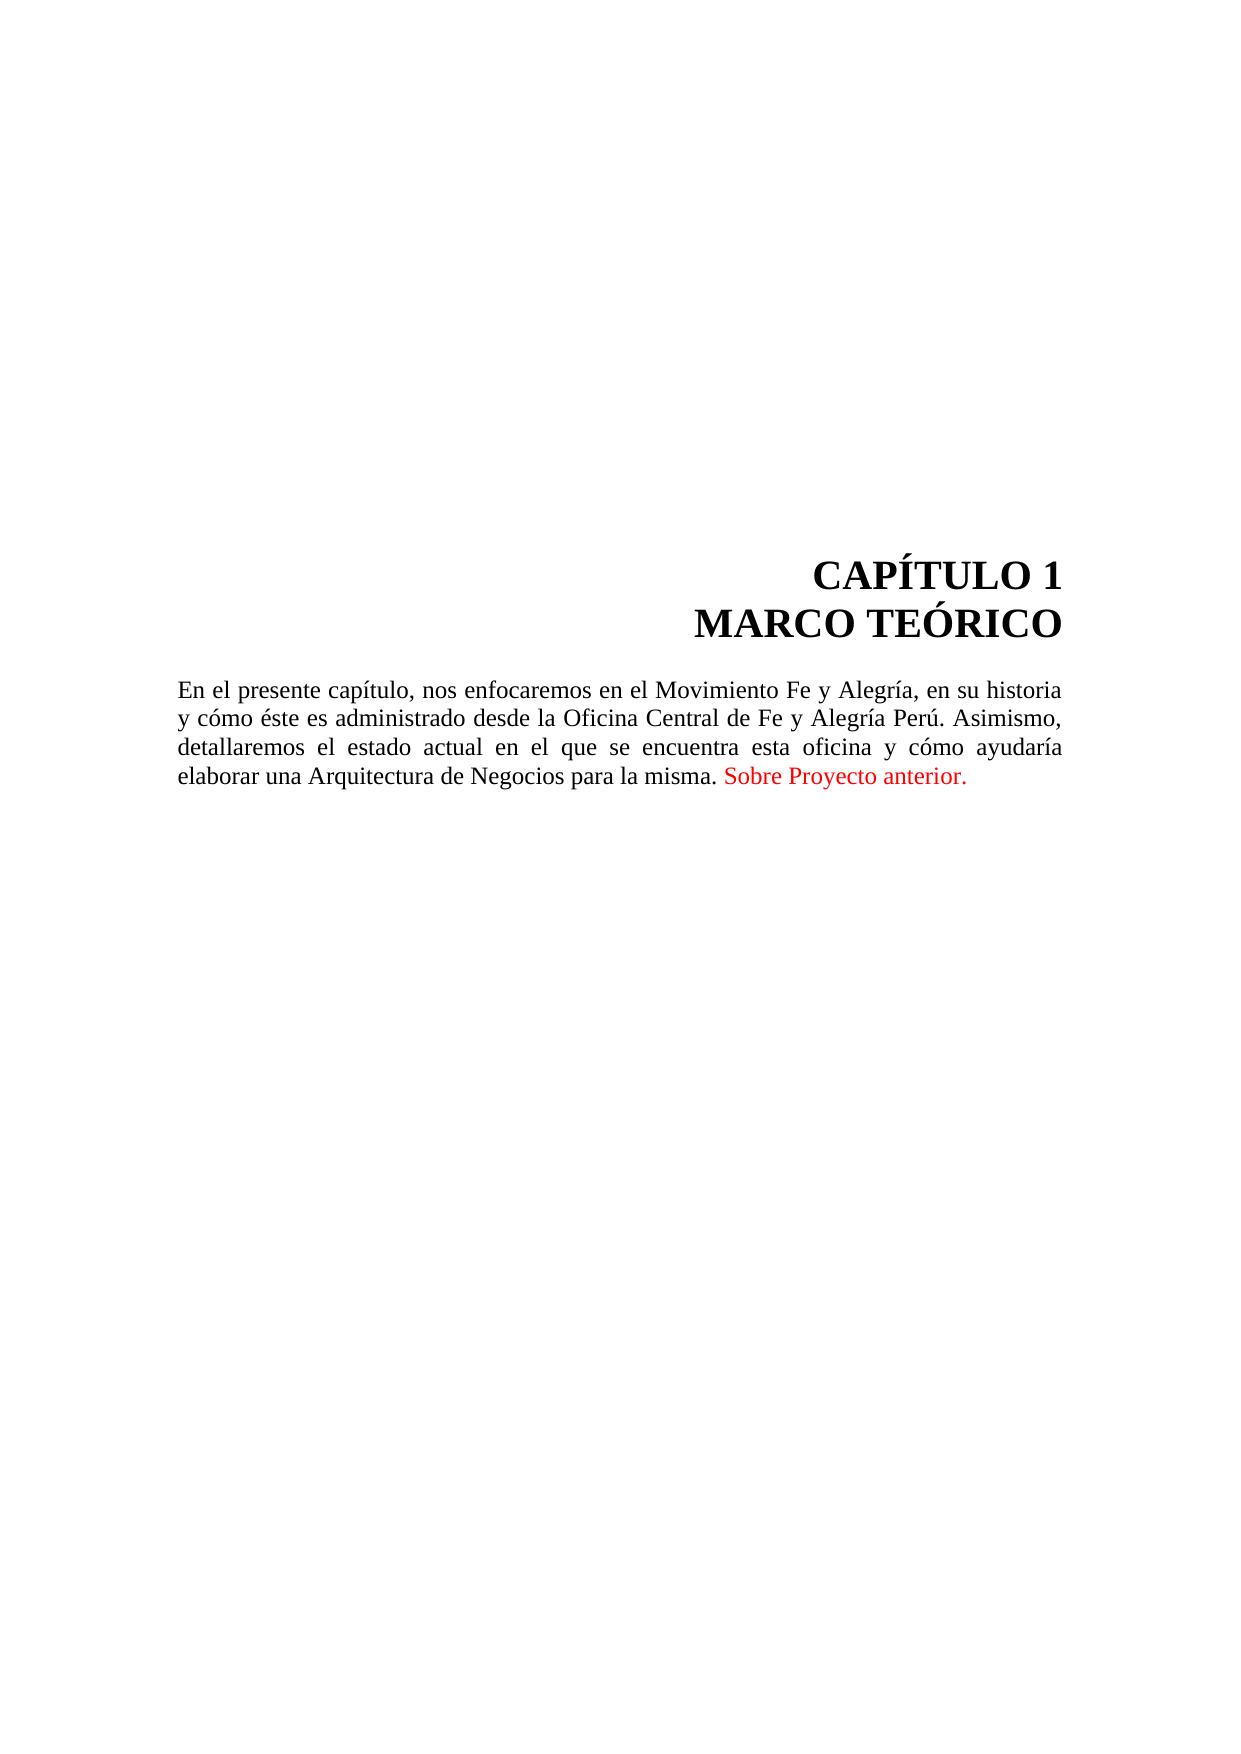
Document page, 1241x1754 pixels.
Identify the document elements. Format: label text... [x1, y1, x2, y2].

subtitle MARCO TEÓRICO [177, 598, 1063, 646]
subtitle CAPÍTULO 1 [177, 550, 1063, 598]
text En el presente capítulo, nos enfocaremos en el Movimiento Fe y Alegría, en su historia y cómo éste es administrado desde la Oficina Central de Fe y Alegría Perú. Asimismo, detallaremos el estado actual en el que se encuentra esta oficina y cómo ayudaría elaborar una Arquitectura de Negocios para la misma. Sobre Proyecto anterior. [177, 675, 1063, 790]
